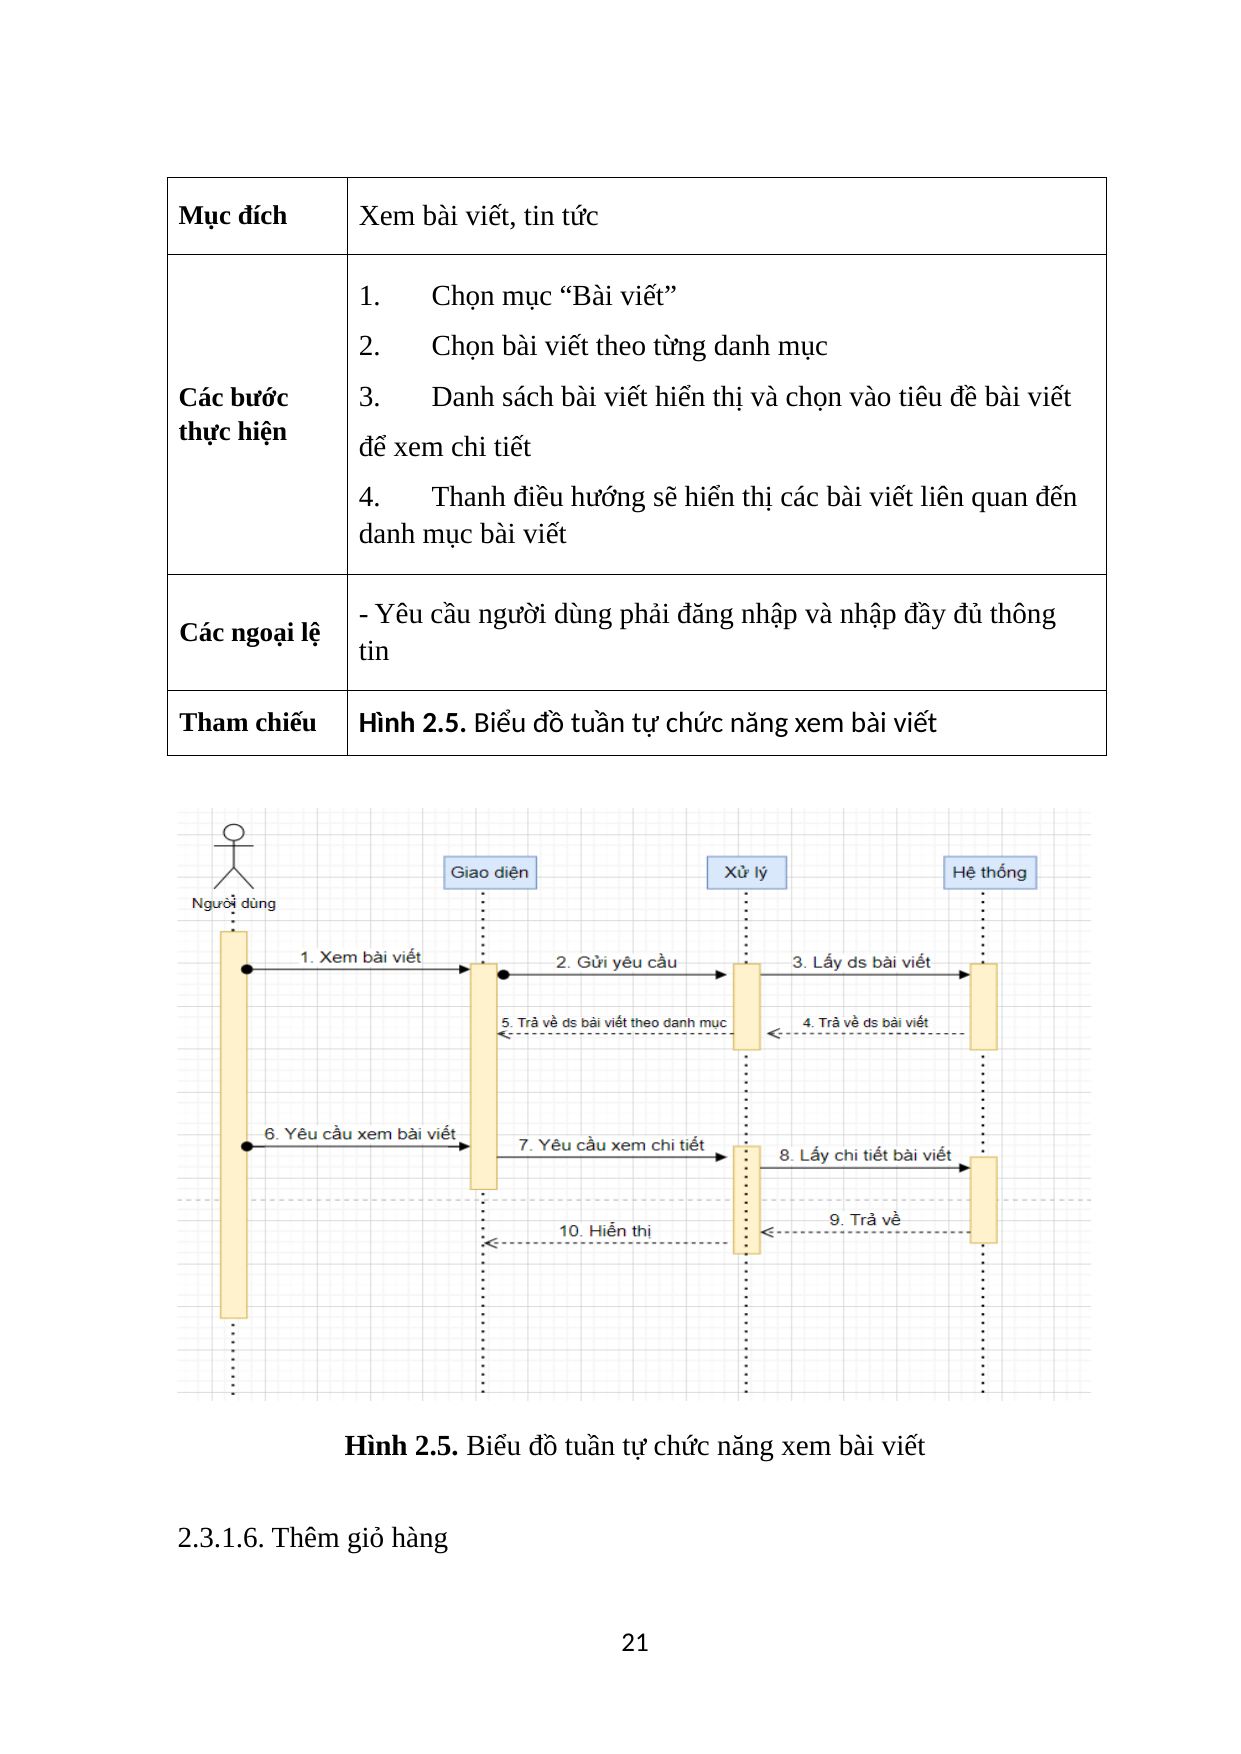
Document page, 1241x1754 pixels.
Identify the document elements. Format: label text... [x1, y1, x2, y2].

table_cell Hình 2.5. Biểu đồ tuần tự chức năng xem bài viết [348, 691, 1106, 755]
subtitle Hình 2.5. Biểu đồ tuần tự chức năng xem bài viết [177, 1428, 1092, 1462]
table_cell - Yêu cầu người dùng phải đăng nhập và nhập đầy đủ thông tin [348, 575, 1106, 690]
table_header Mục đích [168, 178, 347, 254]
picture [177, 808, 1092, 1401]
table_header Xem bài viết, tin tức [348, 178, 1106, 254]
table_cell Chọn mục “Bài viết” Chọn bài viết theo từng danh mục Danh sách bài viết hiển thị và chọn vào tiêu đề bài viết để xem chi tiết Thanh điều hướng sẽ hiển thị các bài viết liên quan đến danh mục bài viết [348, 255, 1106, 574]
text 2.3.1.6. Thêm giỏ hàng [177, 1521, 1092, 1554]
table_cell Tham chiếu [168, 691, 347, 755]
table_cell Các ngoại lệ [168, 575, 347, 690]
table_cell Các bước thực hiện [168, 255, 347, 574]
